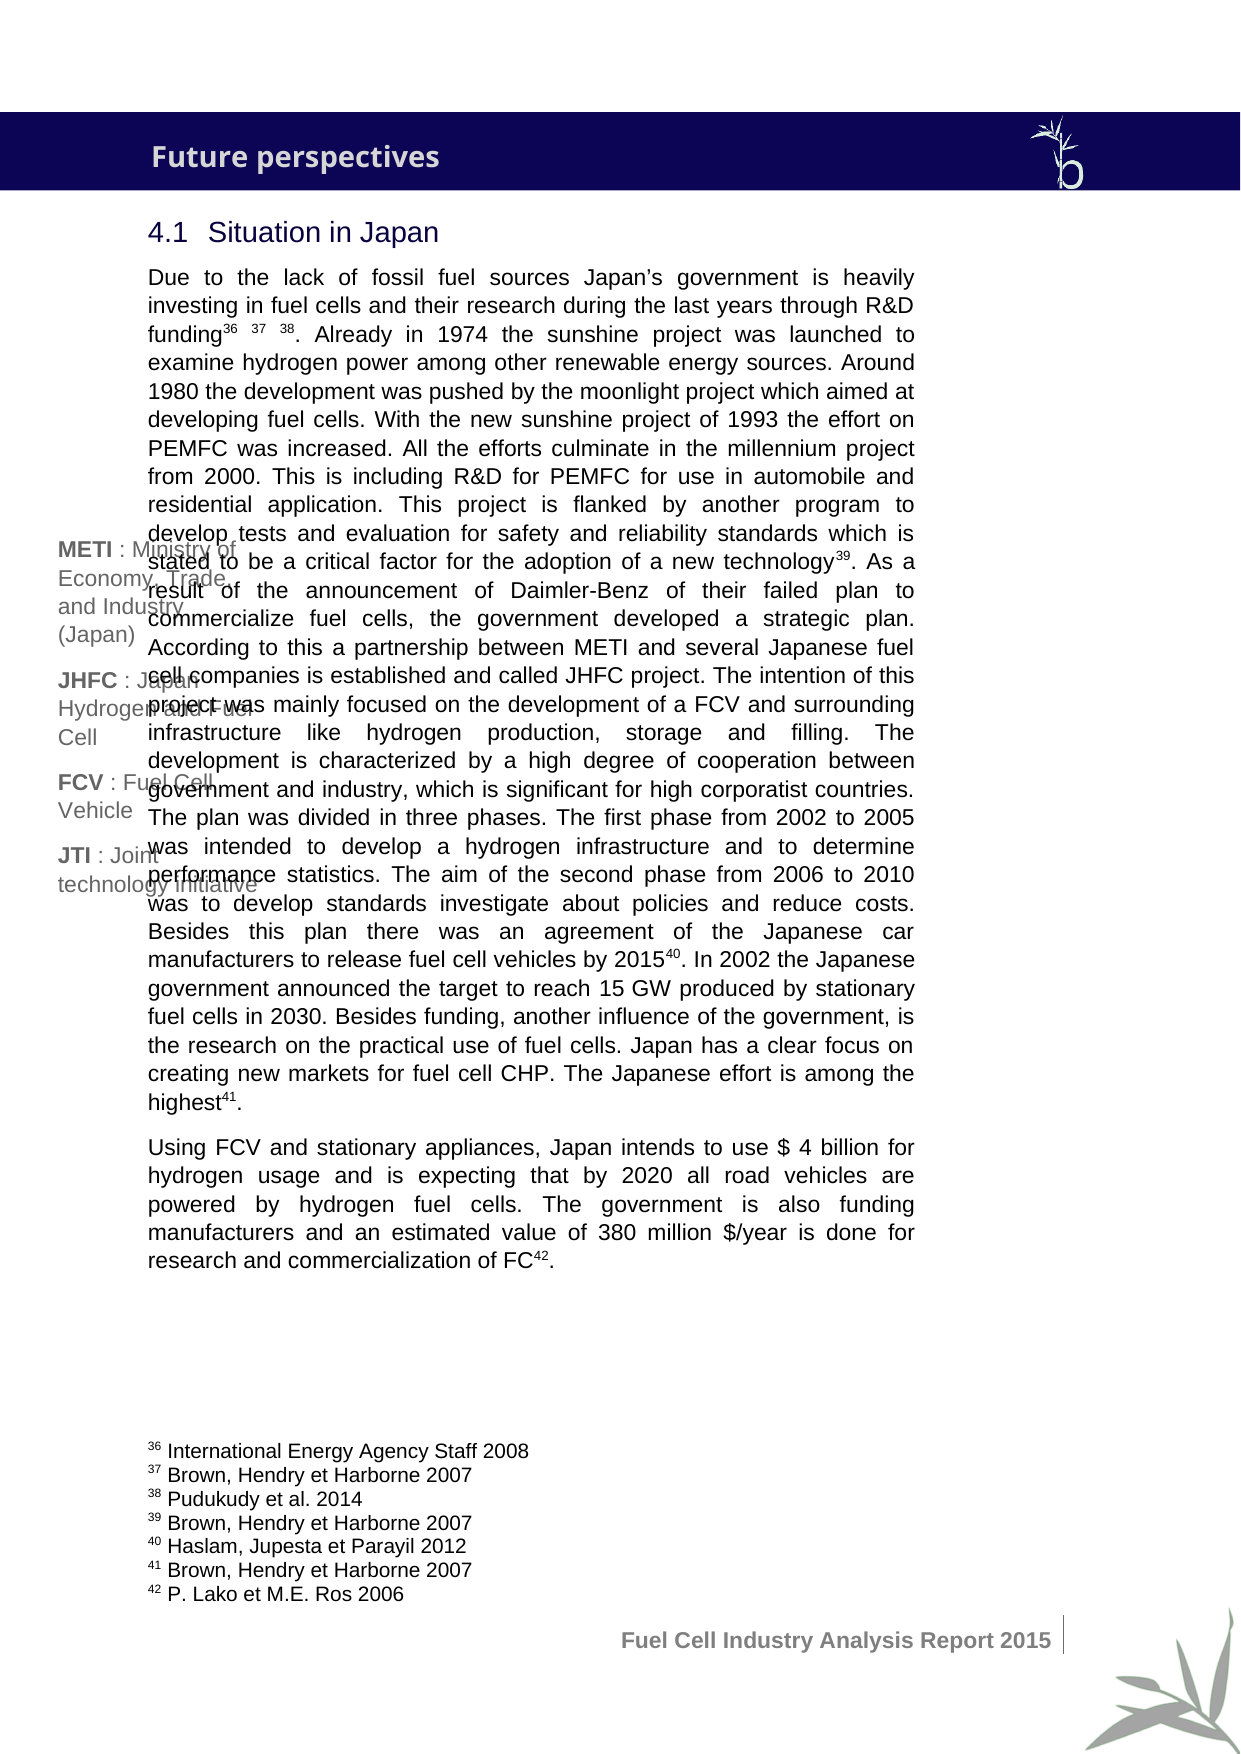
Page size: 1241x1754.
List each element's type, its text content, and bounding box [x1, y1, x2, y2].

text Using FCV and stationary appliances, Japan intends to use $ 4 billion for hydrogen usage and is expecting that by 2020 all road vehicles are powered by hydrogen fuel cells. The government is also funding manufacturers and an estimated value of 380 million $/year is done for research and commercialization of FC. [148, 1134, 915, 1274]
subtitle Situation in Japan [148, 215, 915, 249]
picture [1068, 1607, 1241, 1754]
text Due to the lack of fossil fuel sources Japan’s government is heavily investing in fuel cells and their research during the last years through R&D funding . Already in 1974 the sunshine project was launched to examine hydrogen power among other renewable energy sources. Around 1980 the development was pushed by the moonlight project which aimed at developing fuel cells. With the new sunshine project of 1993 the effort on PEMFC was increased. All the efforts culminate in the millennium project from 2000. This is including R&D for PEMFC for use in automobile and residential application. This project is flanked by another program to develop tests and evaluation for safety and reliability standards which is stated to be a critical factor for the adoption of a new technology. As a result of the announcement of Daimler-Benz of their failed plan to commercialize fuel cells, the government developed a strategic plan. According to this a partnership between METI and several Japanese fuel cell companies is established and called JHFC project. The intention of this project was mainly focused on the development of a FCV and surrounding infrastructure like hydrogen production, storage and filling. The development is characterized by a high degree of cooperation between government and industry, which is significant for high corporatist countries. The plan was divided in three phases. The first phase from 2002 to 2005 was intended to develop a hydrogen infrastructure and to determine performance statistics. The aim of the second phase from 2006 to 2010 was to develop standards investigate about policies and reduce costs. Besides this plan there was an agreement of the Japanese car manufacturers to release fuel cell vehicles by 2015. In 2002 the Japanese government announced the target to reach 15 GW produced by stationary fuel cells in 2030. Besides funding, another influence of the government, is the research on the practical use of fuel cells. Japan has a clear focus on creating new markets for fuel cell CHP. The Japanese effort is among the highest. [148, 264, 915, 1115]
